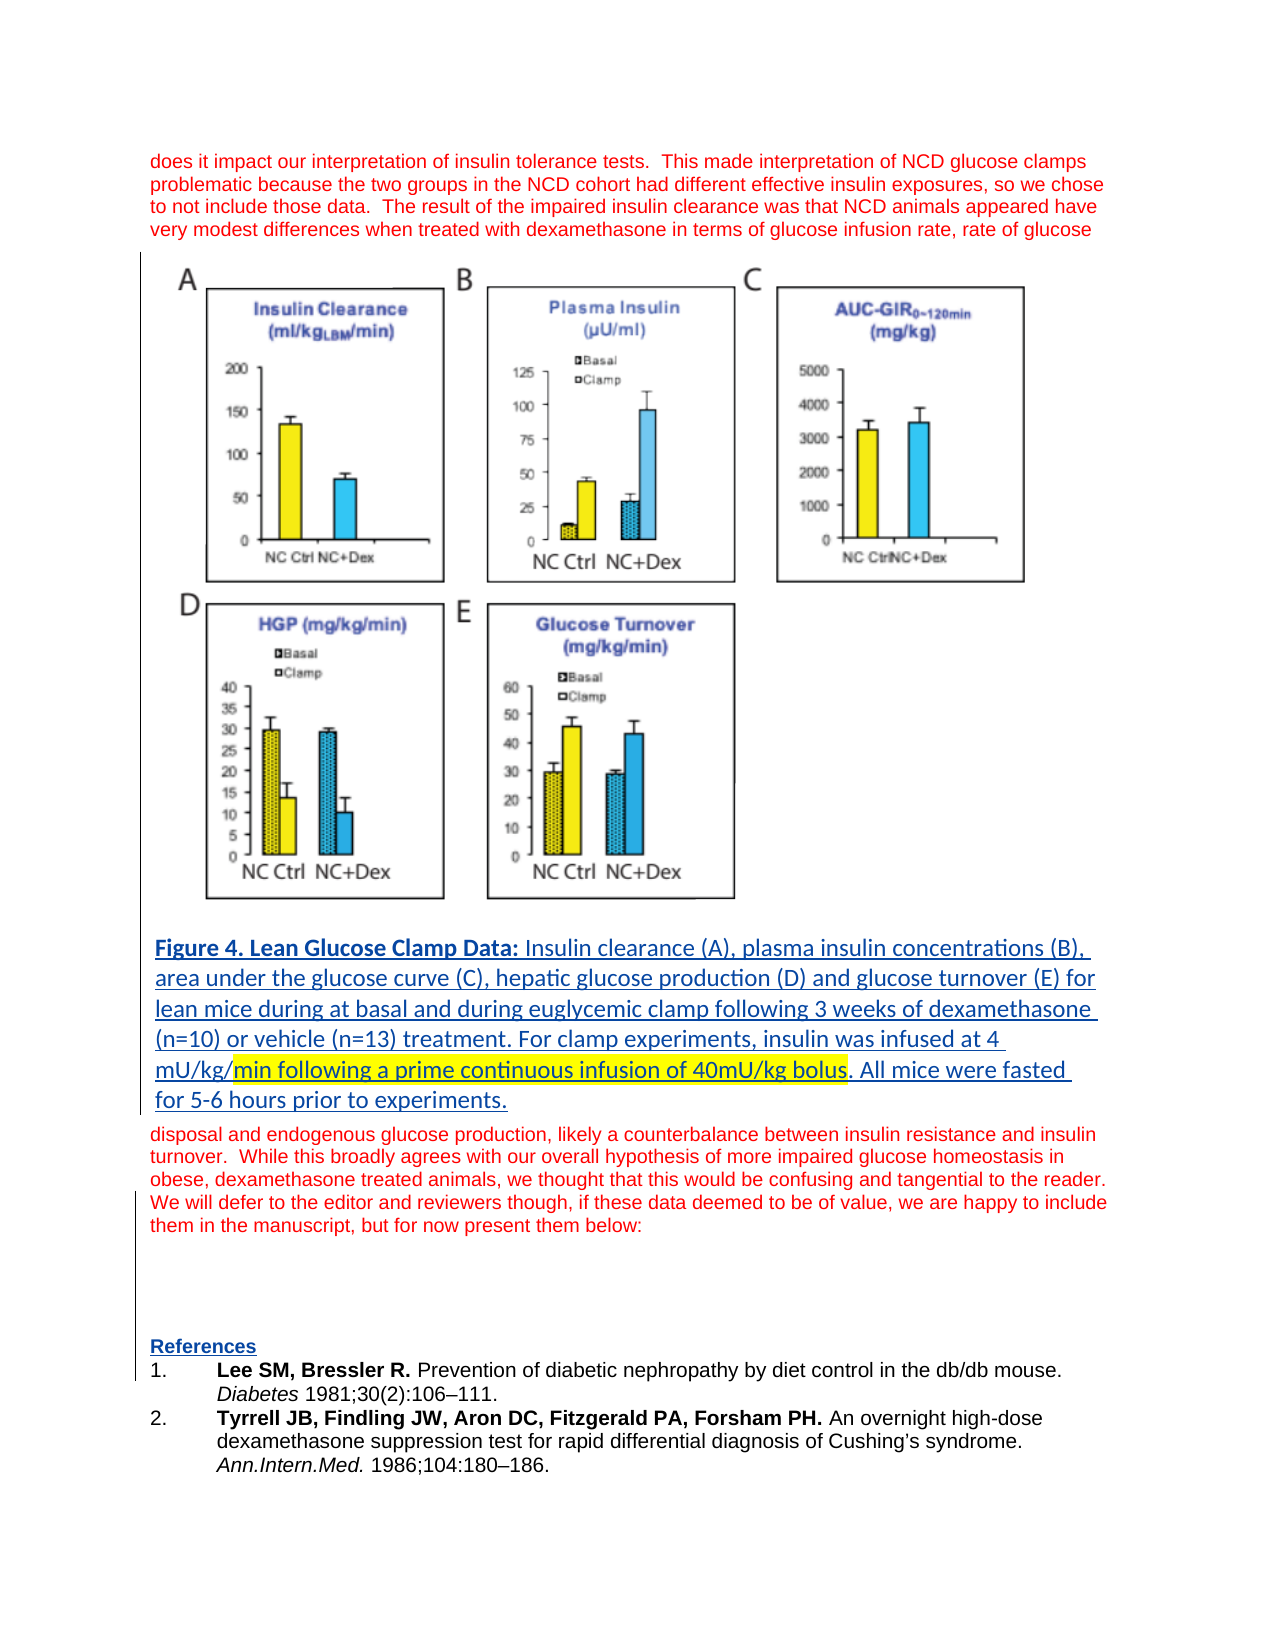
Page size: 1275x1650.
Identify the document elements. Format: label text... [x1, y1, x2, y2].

text 2. Tyrrell JB, Findling JW, Aron DC, Fitzgerald PA, Forsham PH. An overnight high-dose dexamethasone suppression test for rapid differential diagnosis of Cushing’s syndrome. Ann.Intern.Med. 1986;104:180–186. [150, 1405, 1125, 1477]
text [150, 150, 1125, 1236]
text 1. Lee SM, Bressler R. Prevention of diabetic nephropathy by diet control in the db/db mouse. Diabetes 1981;30(2):106–111. [150, 1357, 1125, 1405]
